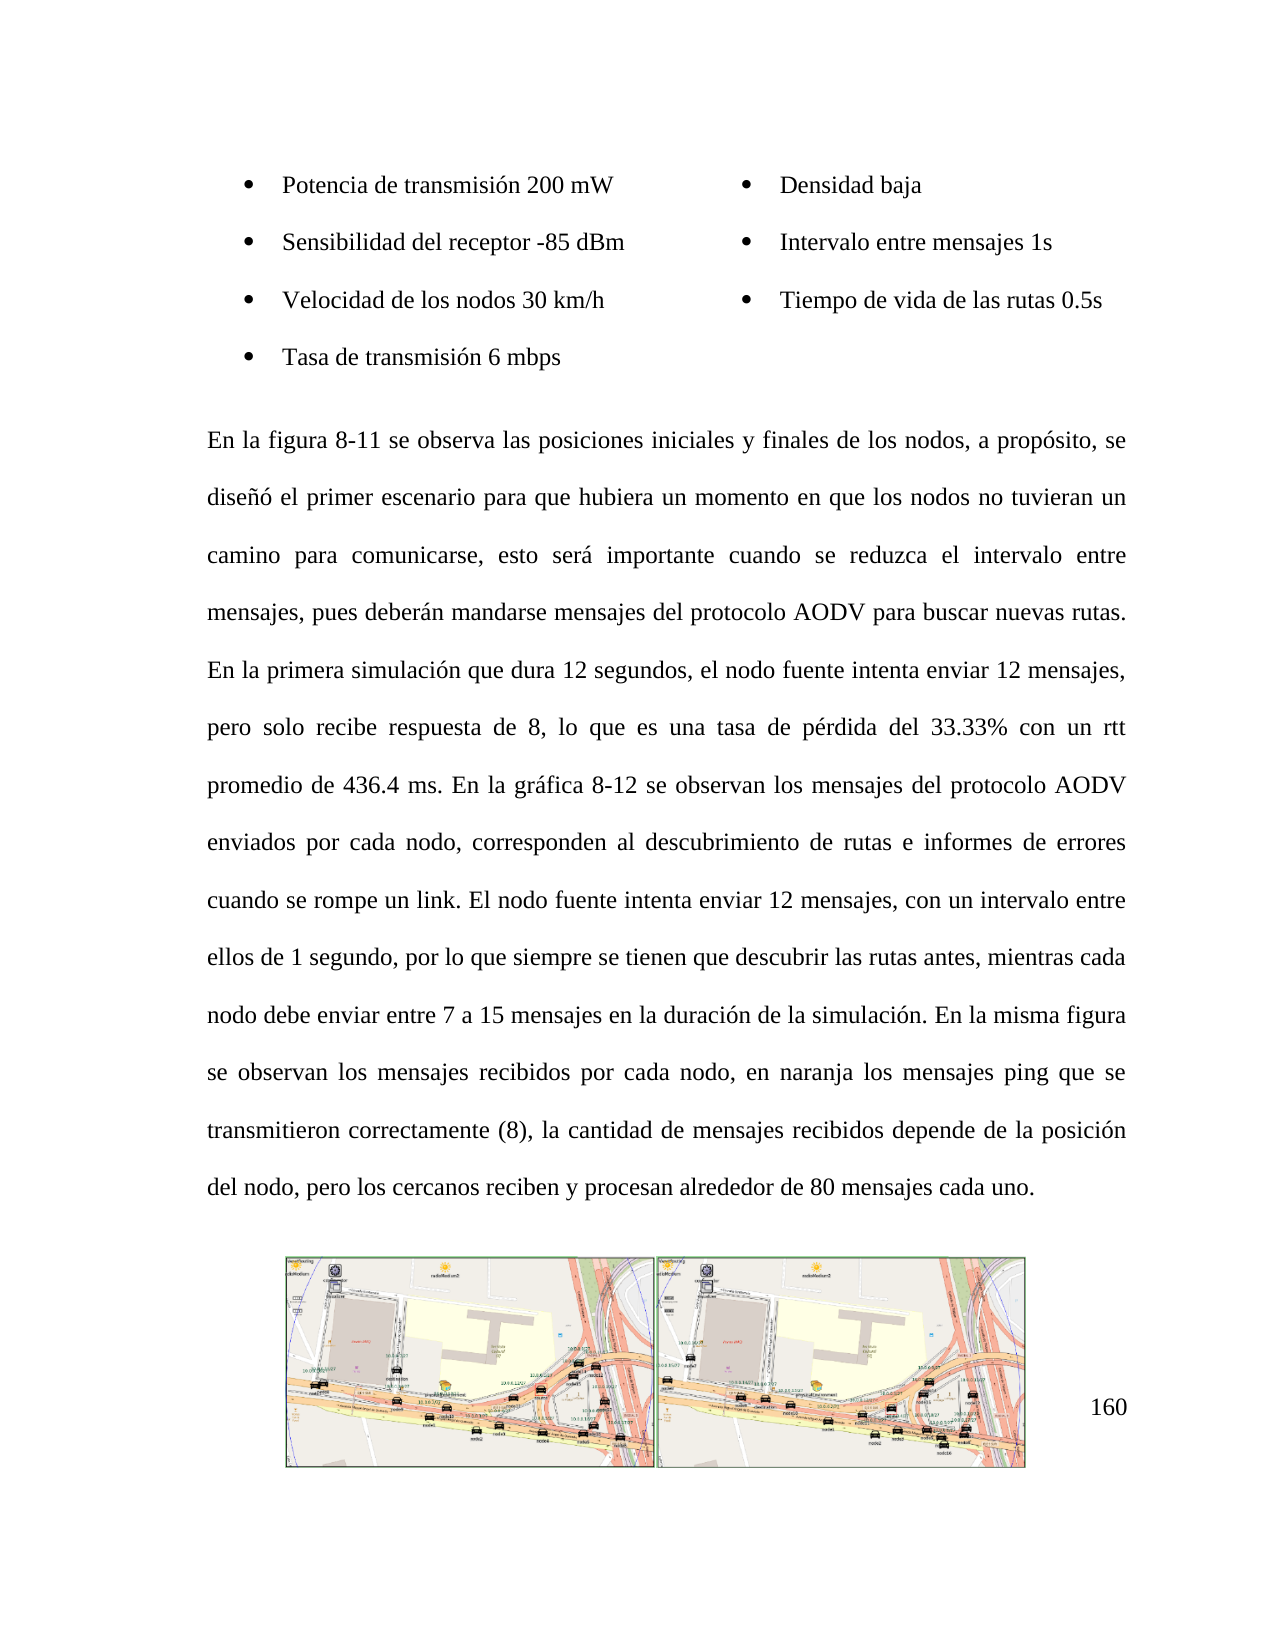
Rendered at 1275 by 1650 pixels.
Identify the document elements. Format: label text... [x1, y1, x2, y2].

text En la figura 8-11 se observa las posiciones iniciales y finales de los nodos, a propósito, se diseñó el primer escenario para que hubiera un momento en que los nodos no tuvieran un camino para comunicarse, esto será importante cuando se reduzca el intervalo entre mensajes, pues deberán mandarse mensajes del protocolo AODV para buscar nuevas rutas. En la primera simulación que dura 12 segundos, el nodo fuente intenta enviar 12 mensajes, pero solo recibe respuesta de 8, lo que es una tasa de pérdida del 33.33% con un rtt promedio de 436.4 ms. En la gráfica 8-12 se observan los mensajes del protocolo AODV enviados por cada nodo, corresponden al descubrimiento de rutas e informes de errores cuando se rompe un link. El nodo fuente intenta enviar 12 mensajes, con un intervalo entre ellos de 1 segundo, por lo que siempre se tienen que descubrir las rutas antes, mientras cada nodo debe enviar entre 7 a 15 mensajes en la duración de la simulación. En la misma figura se observan los mensajes recibidos por cada nodo, en naranja los mensajes ping que se transmitieron correctamente (8), la cantidad de mensajes recibidos depende de la posición del nodo, pero los cercanos reciben y procesan alrededor de 80 mensajes cada uno. [207, 425, 1127, 1201]
list Densidad baja [742, 170, 1127, 199]
list Velocidad de los nodos 30 km/h [244, 285, 629, 314]
picture [285, 1256, 655, 1468]
list Potencia de transmisión 200 mW [244, 170, 629, 199]
picture [656, 1256, 1026, 1468]
list Tiempo de vida de las rutas 0.5s [742, 285, 1127, 314]
list Tasa de transmisión 6 mbps [244, 342, 629, 371]
list Intervalo entre mensajes 1s [742, 227, 1127, 256]
list Sensibilidad del receptor -85 dBm [244, 227, 629, 256]
